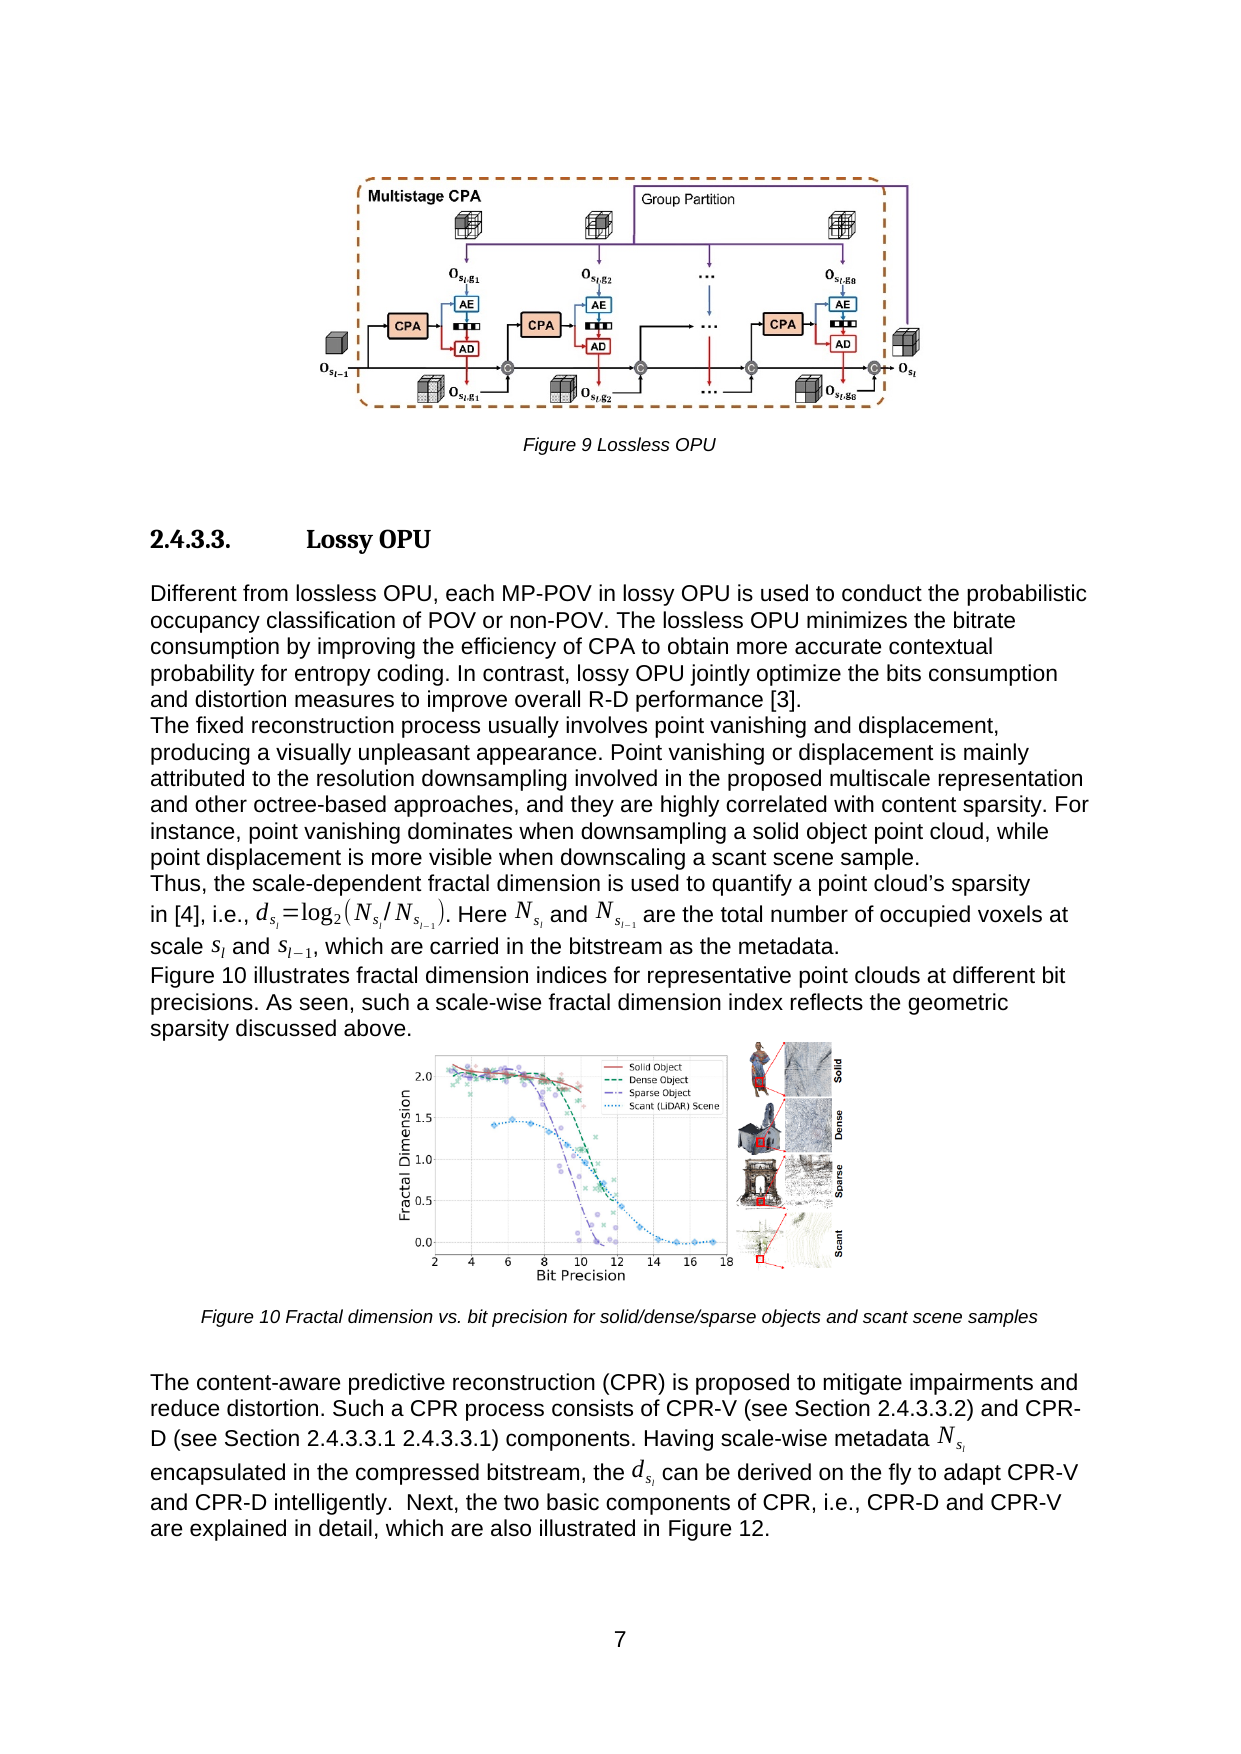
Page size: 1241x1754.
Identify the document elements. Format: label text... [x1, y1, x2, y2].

text Figure 10 illustrates fractal dimension indices for representative point clouds at different bit precisions. As seen, such a scale-wise fractal dimension index reflects the geometric sparsity discussed above. [150, 962, 1090, 1042]
text Thus, the scale-dependent fractal dimension is used to quantify a point cloud’s sparsity in [4], i.e., . Here and are the total number of occupied voxels at scale and , which are carried in the bitstream as the metadata. [150, 870, 1090, 962]
picture [397, 1042, 843, 1282]
subtitle Lossy OPU [150, 524, 1090, 555]
text The content-aware predictive reconstruction (CPR) is proposed to mitigate impairments and reduce distortion. Such a CPR process consists of CPR-V (see Section 2.4.3.3.2) and CPR-D (see Section 2.4.3.3.1) components. Having scale-wise metadata encapsulated in the compressed bitstream, the can be derived on the fly to adapt CPR-V and CPR-D intelligently. Next, the two basic components of CPR, i.e., CPR-D and CPR-V are explained in detail, which are also illustrated in Figure 11. [150, 1369, 1090, 1541]
text Different from lossless OPU, each MP-POV in lossy OPU is used to conduct the probabilistic occupancy classification of POV or non-POV. The lossless OPU minimizes the bitrate consumption by improving the efficiency of CPA to obtain more accurate contextual probability for entropy coding. In contrast, lossy OPU jointly optimize the bits consumption and distortion measures to improve overall R-D performance [3]. [150, 580, 1090, 712]
text The fixed reconstruction process usually involves point vanishing and displacement, producing a visually unpleasant appearance. Point vanishing or displacement is mainly attributed to the resolution downsampling involved in the proposed multiscale representation and other octree-based approaches, and they are highly correlated with content sparsity. For instance, point vanishing dominates when downsampling a solid object point cloud, while point displacement is more visible when downscaling a scant scene sample. [150, 712, 1090, 870]
picture [314, 177, 926, 409]
